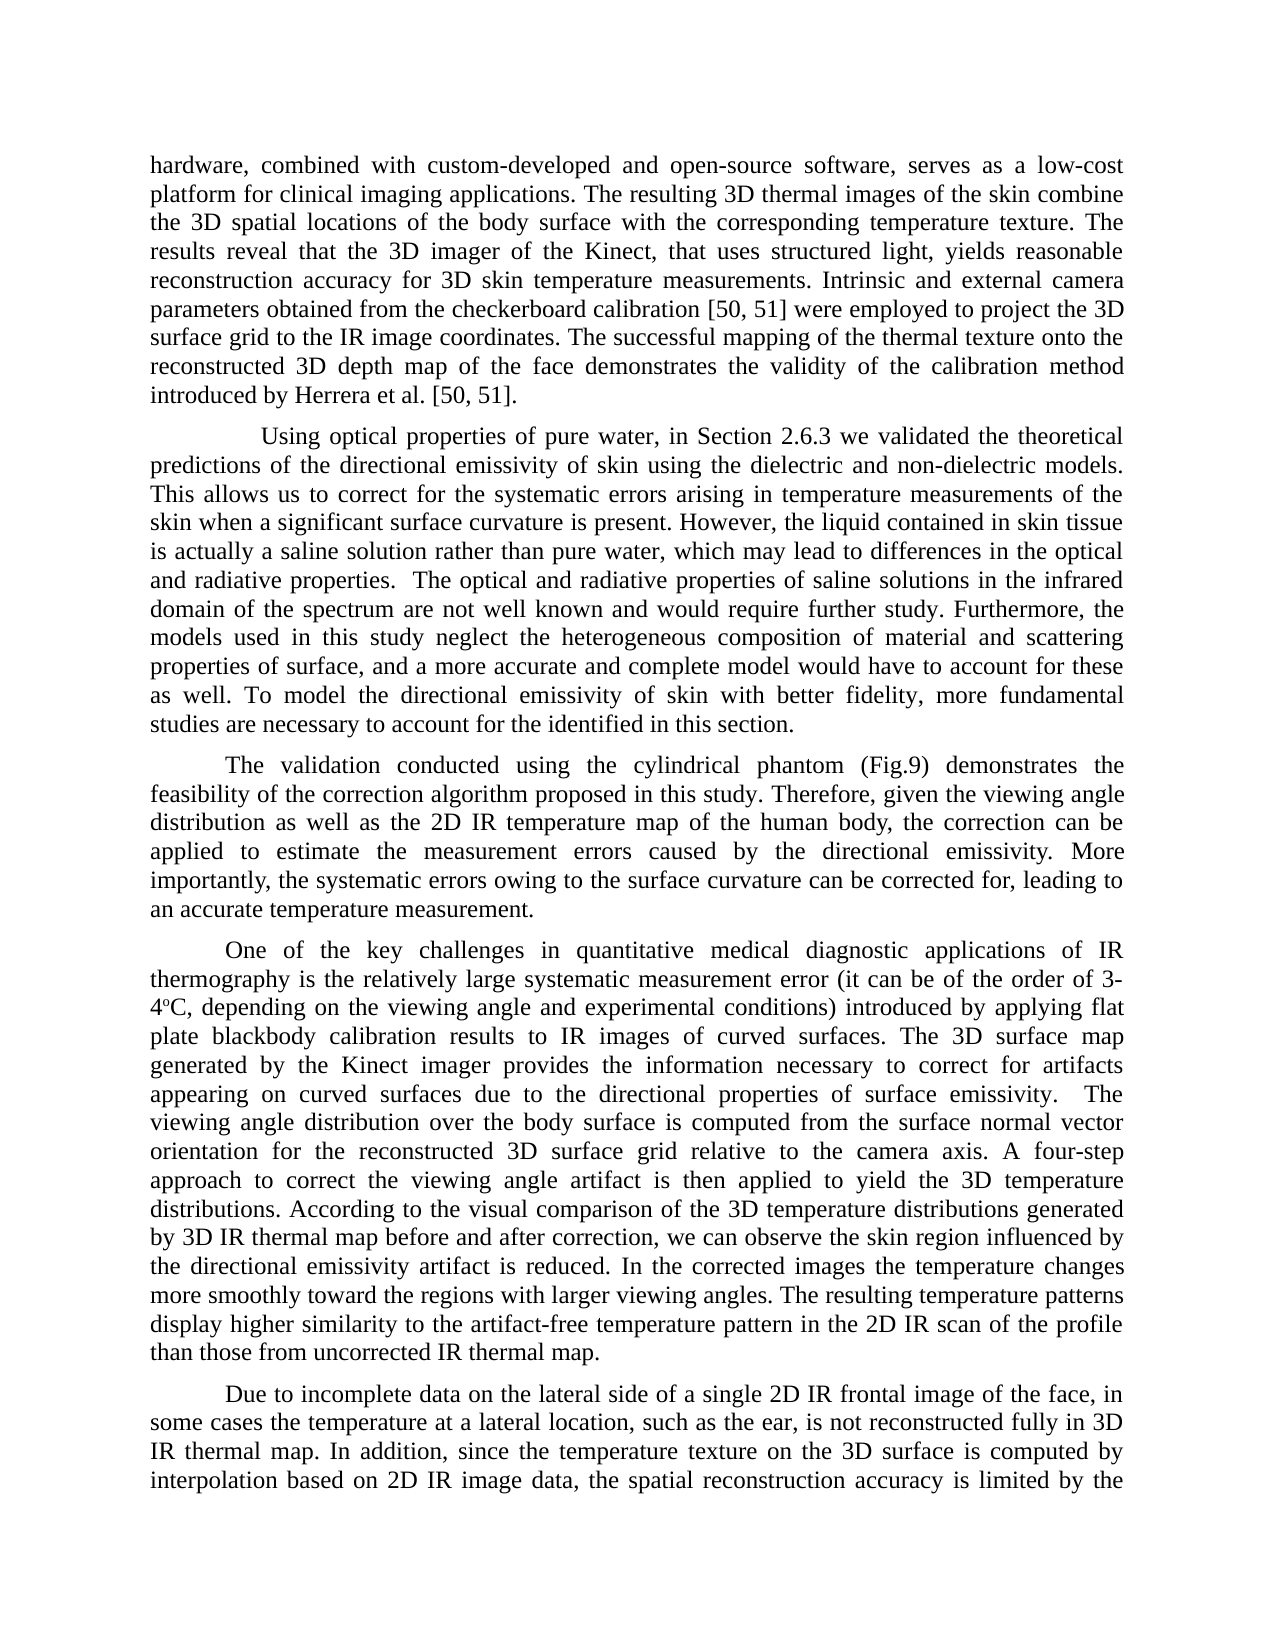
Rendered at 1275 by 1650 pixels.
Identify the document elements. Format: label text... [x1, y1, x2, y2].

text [150, 150, 1125, 409]
list One of the key challenges in quantitative medical diagnostic applications of IR thermography is the relatively large systematic measurement error (it can be of the order of 3-4oC, depending on the viewing angle and experimental conditions) introduced by applying flat plate blackbody calibration results to IR images of curved surfaces. The 3D surface map generated by the Kinect imager provides the information necessary to correct for artifacts appearing on curved surfaces due to the directional properties of surface emissivity. The viewing angle distribution over the body surface is computed from the surface normal vector orientation for the reconstructed 3D surface grid relative to the camera axis. A four-step approach to correct the viewing angle artifact is then applied to yield the 3D temperature distributions. According to the visual comparison of the 3D temperature distributions generated by 3D IR thermal map before and after correction, we can observe the skin region influenced by the directional emissivity artifact is reduced. In the corrected images the temperature changes more smoothly toward the regions with larger viewing angles. The resulting temperature patterns display higher similarity to the artifact-free temperature pattern in the 2D IR scan of the profile than those from uncorrected IR thermal map. [150, 935, 1125, 1366]
list Using optical properties of pure water, in Section 2.6.3 we validated the theoretical predictions of the directional emissivity of skin using the dielectric and non-dielectric models. This allows us to correct for the systematic errors arising in temperature measurements of the skin when a significant surface curvature is present. However, the liquid contained in skin tissue is actually a saline solution rather than pure water, which may lead to differences in the optical and radiative properties. The optical and radiative properties of saline solutions in the infrared domain of the spectrum are not well known and would require further study. Furthermore, the models used in this study neglect the heterogeneous composition of material and scattering properties of surface, and a more accurate and complete model would have to account for these as well. To model the directional emissivity of skin with better fidelity, more fundamental studies are necessary to account for the identified in this section. [150, 421, 1125, 737]
list The validation conducted using the cylindrical phantom (Fig.9) demonstrates the feasibility of the correction algorithm proposed in this study. Therefore, given the viewing angle distribution as well as the 2D IR temperature map of the human body, the correction can be applied to estimate the measurement errors caused by the directional emissivity. More importantly, the systematic errors owing to the surface curvature can be corrected for, leading to an accurate temperature measurement. [150, 750, 1125, 922]
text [150, 1379, 1125, 1494]
